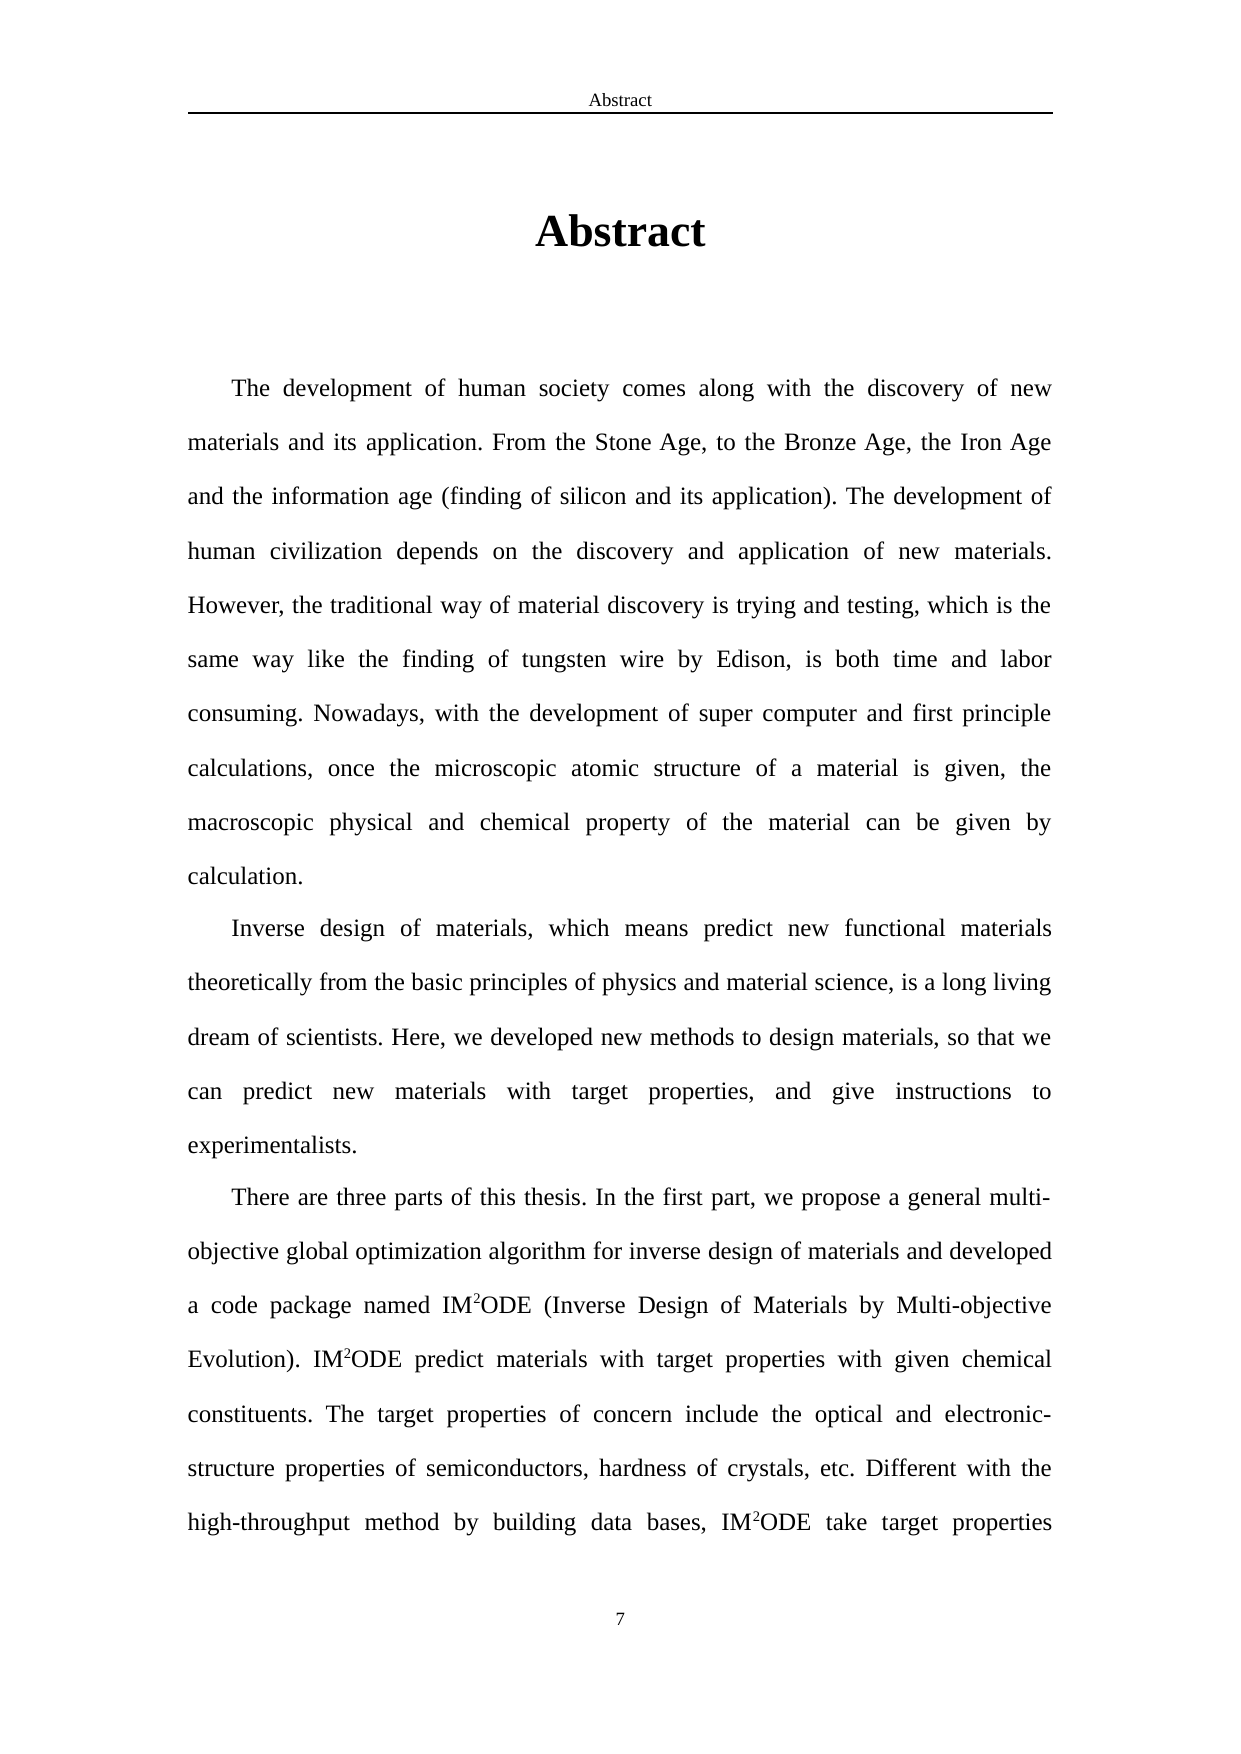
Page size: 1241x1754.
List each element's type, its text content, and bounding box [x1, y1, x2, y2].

subtitle Abstract [187, 197, 1053, 262]
text Inverse design of materials, which means predict new functional materials theoretically from the basic principles of physics and material science, is a long living dream of scientists. Here, we developed new methods to design materials, so that we can predict new materials with target properties, and give instructions to experimentalists. [187, 911, 1053, 1161]
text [187, 1180, 1053, 1538]
text The development of human society comes along with the discovery of new materials and its application. From the Stone Age, to the Bronze Age, the Iron Age and the information age (finding of silicon and its application). The development of human civilization depends on the discovery and application of new materials. However, the traditional way of material discovery is trying and testing, which is the same way like the finding of tungsten wire by Edison, is both time and labor consuming. Nowadays, with the development of super computer and first principle calculations, once the microscopic atomic structure of a material is given, the macroscopic physical and chemical property of the material can be given by calculation. [187, 371, 1053, 892]
